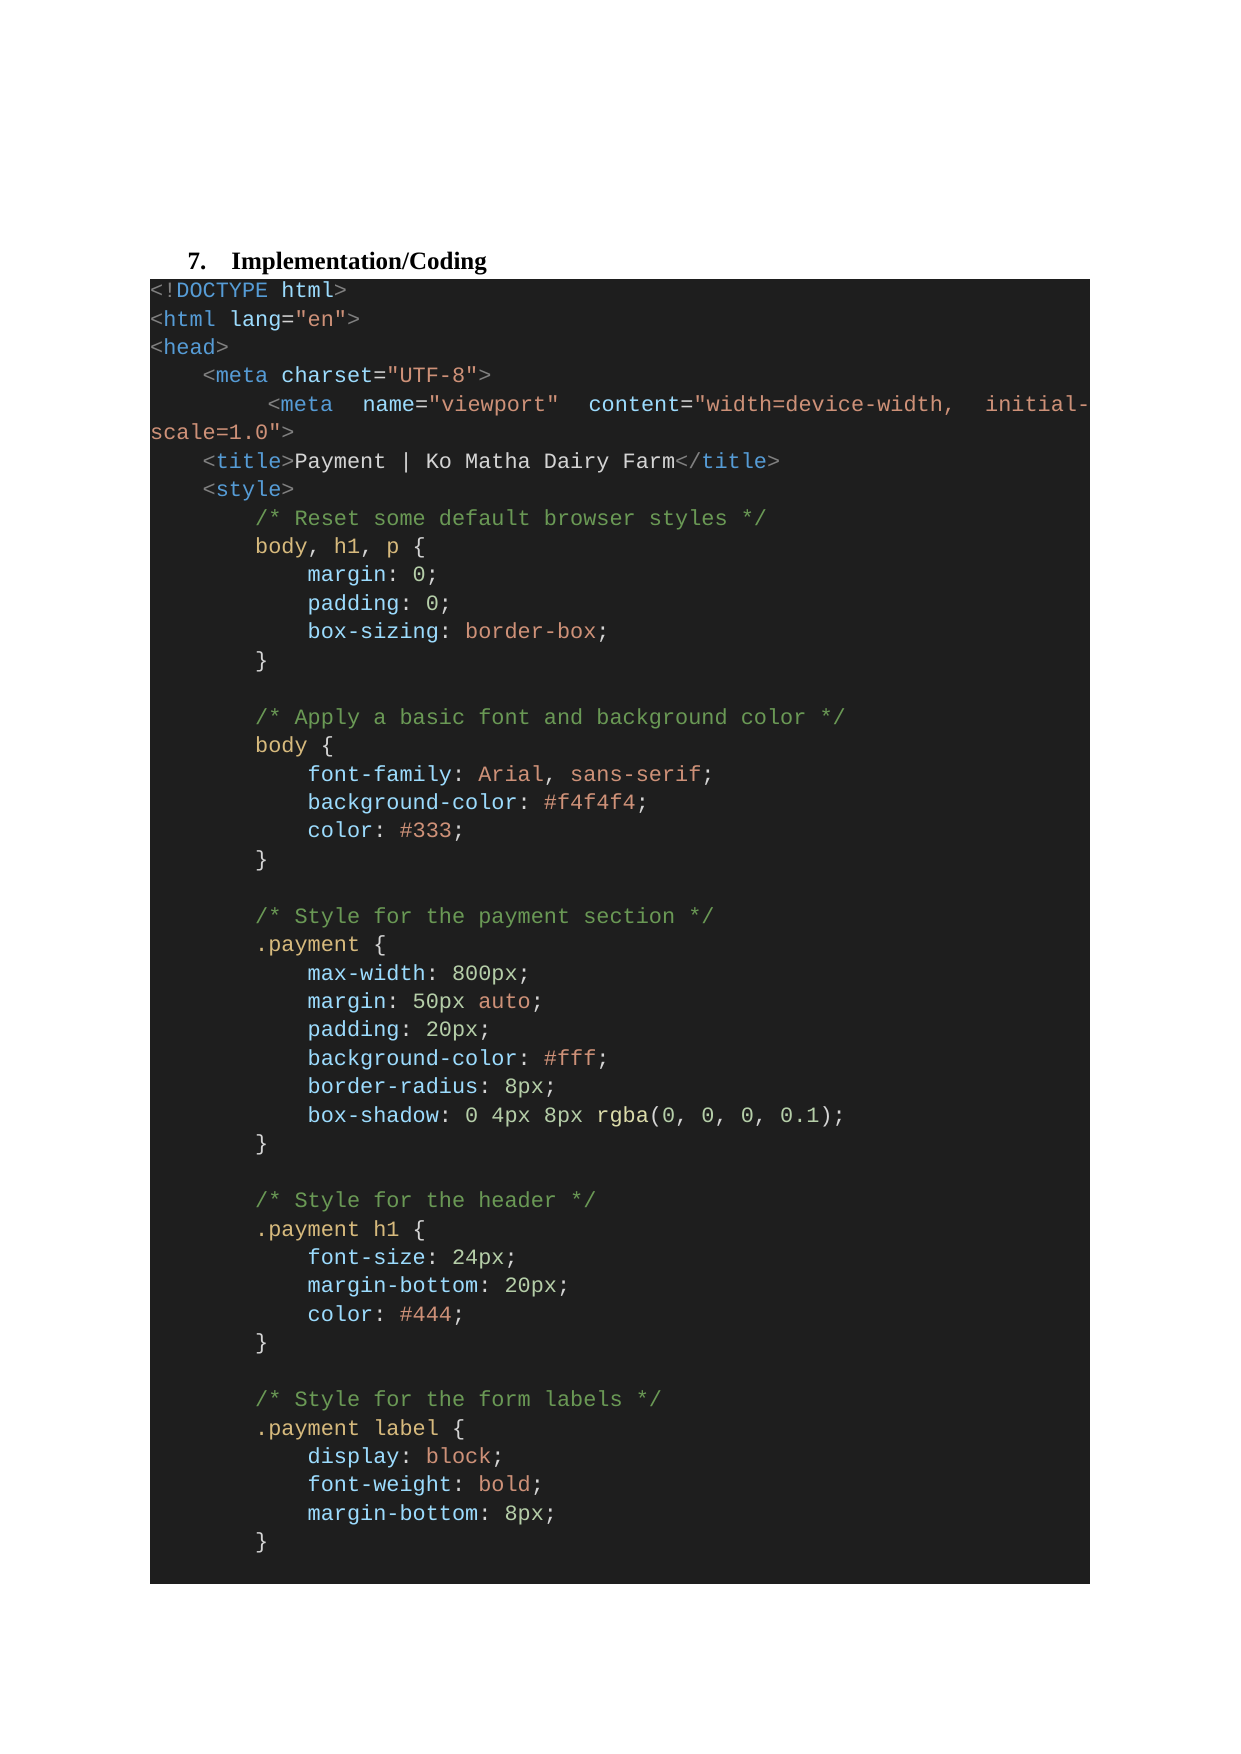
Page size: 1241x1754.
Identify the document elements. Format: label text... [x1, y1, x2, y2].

text <title>Payment | Ko Matha Dairy Farm</title> [150, 450, 1090, 475]
text .payment label { [150, 1417, 1090, 1442]
text margin: 0; [150, 564, 1090, 588]
text max-width: 800px; [150, 962, 1090, 987]
text } [150, 1331, 1090, 1356]
text font-weight: bold; [150, 1474, 1090, 1498]
text box-shadow: 0 4px 8px rgba(0, 0, 0, 0.1); [150, 1104, 1090, 1129]
text .payment { [150, 933, 1090, 958]
text body, h1, p { [150, 535, 1090, 560]
text background-color: #f4f4f4; [150, 791, 1090, 816]
list Implementation/Coding [187, 246, 1090, 275]
text body { [150, 734, 1090, 759]
text margin: 50px auto; [150, 990, 1090, 1015]
text /* Style for the header */ [150, 1189, 1090, 1214]
text box-sizing: border-box; [150, 621, 1090, 645]
text <meta charset="UTF-8"> [150, 364, 1090, 389]
text margin-bottom: 20px; [150, 1274, 1090, 1299]
text color: #333; [150, 819, 1090, 844]
text } [150, 1531, 1090, 1555]
text } [150, 649, 1090, 674]
text /* Style for the form labels */ [150, 1388, 1090, 1413]
text <meta name="viewport" content="width=device-width, initial-scale=1.0"> [150, 393, 1090, 446]
text <html lang="en"> [150, 308, 1090, 332]
text <!DOCTYPE html> [150, 279, 1090, 304]
text background-color: #fff; [150, 1047, 1090, 1072]
text } [150, 848, 1090, 873]
text margin-bottom: 8px; [150, 1502, 1090, 1527]
text <style> [150, 478, 1090, 503]
text <head> [150, 336, 1090, 361]
text display: block; [150, 1445, 1090, 1470]
text font-size: 24px; [150, 1246, 1090, 1271]
text /* Apply a basic font and background color */ [150, 706, 1090, 731]
text } [150, 1132, 1090, 1157]
text .payment h1 { [150, 1218, 1090, 1242]
text /* Style for the payment section */ [150, 905, 1090, 930]
text color: #444; [150, 1303, 1090, 1328]
text padding: 0; [150, 592, 1090, 617]
text border-radius: 8px; [150, 1076, 1090, 1100]
text font-family: Arial, sans-serif; [150, 763, 1090, 787]
text /* Reset some default browser styles */ [150, 507, 1090, 532]
text padding: 20px; [150, 1019, 1090, 1043]
